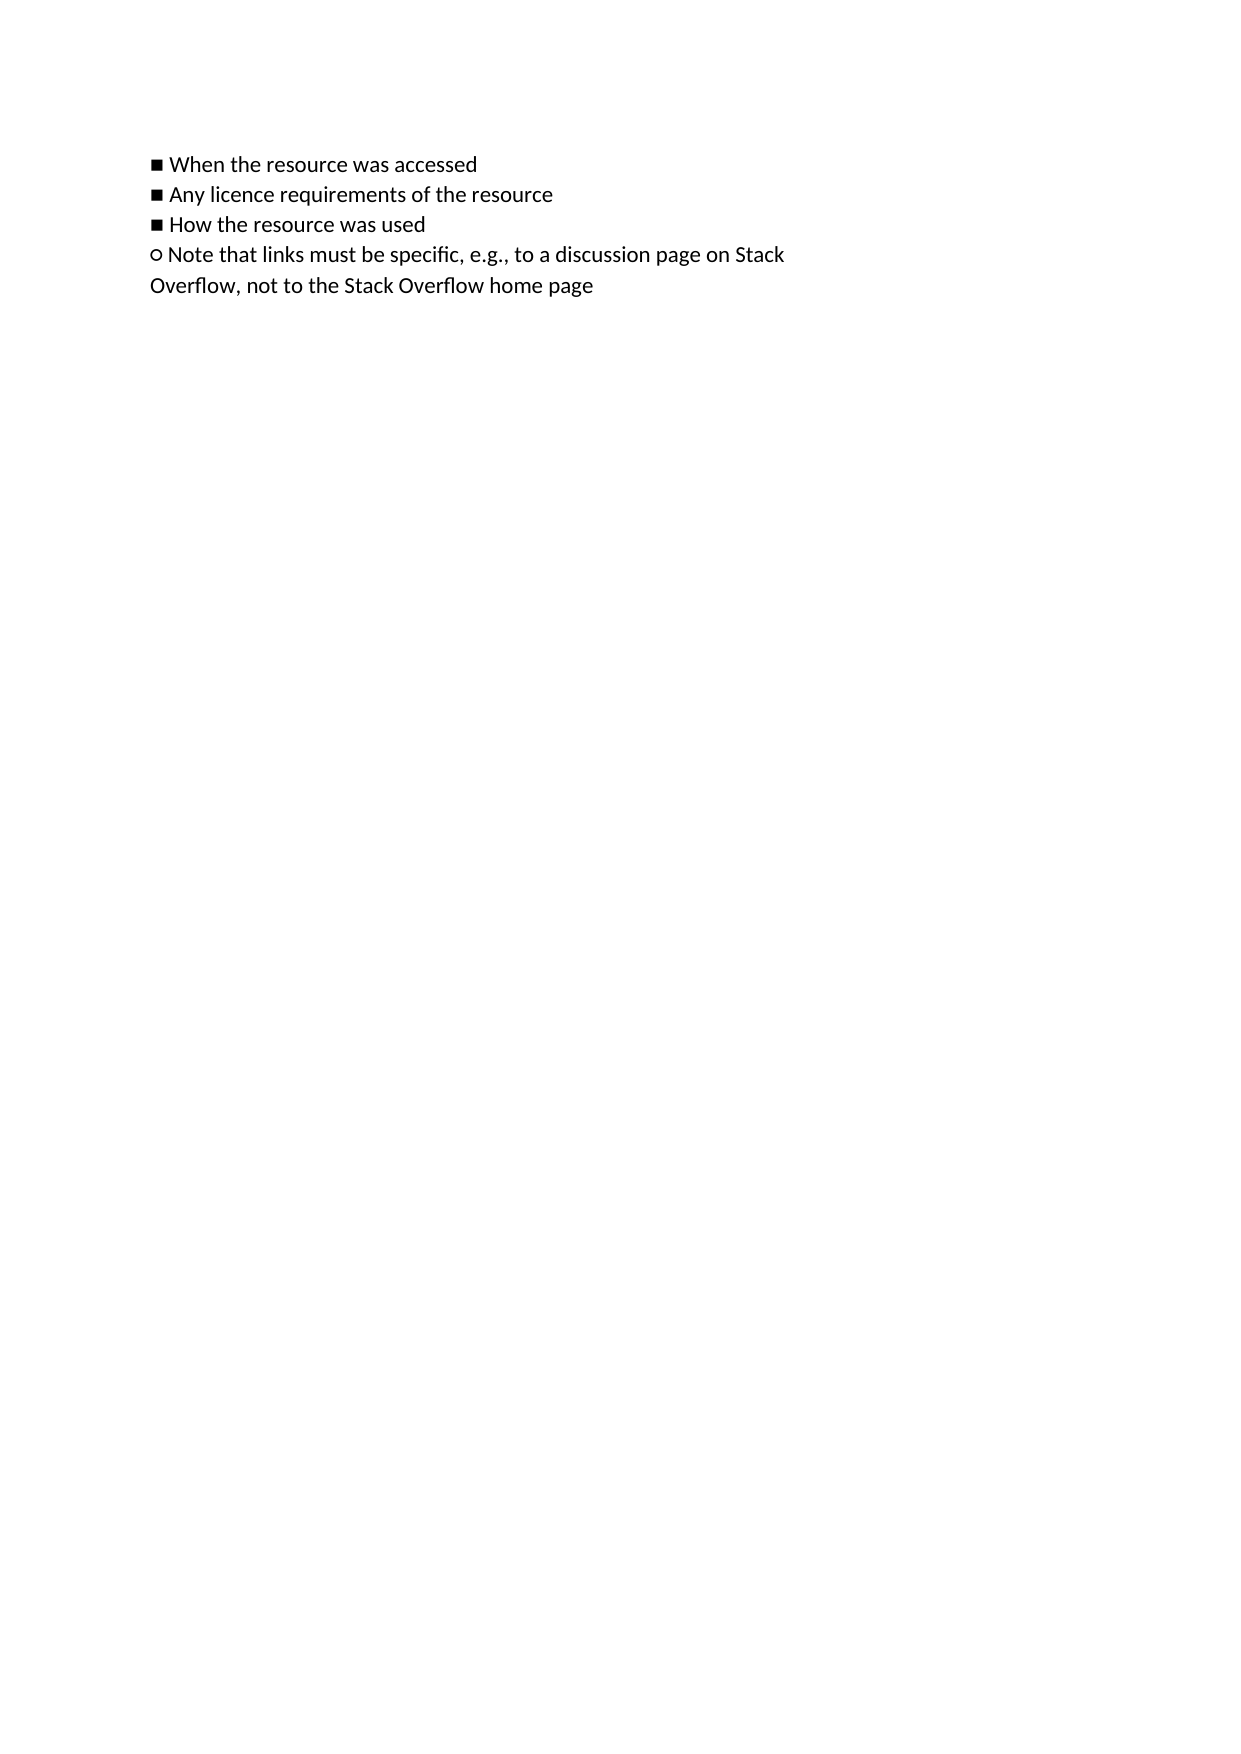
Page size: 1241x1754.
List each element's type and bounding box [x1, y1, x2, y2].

text [150, 150, 1090, 299]
